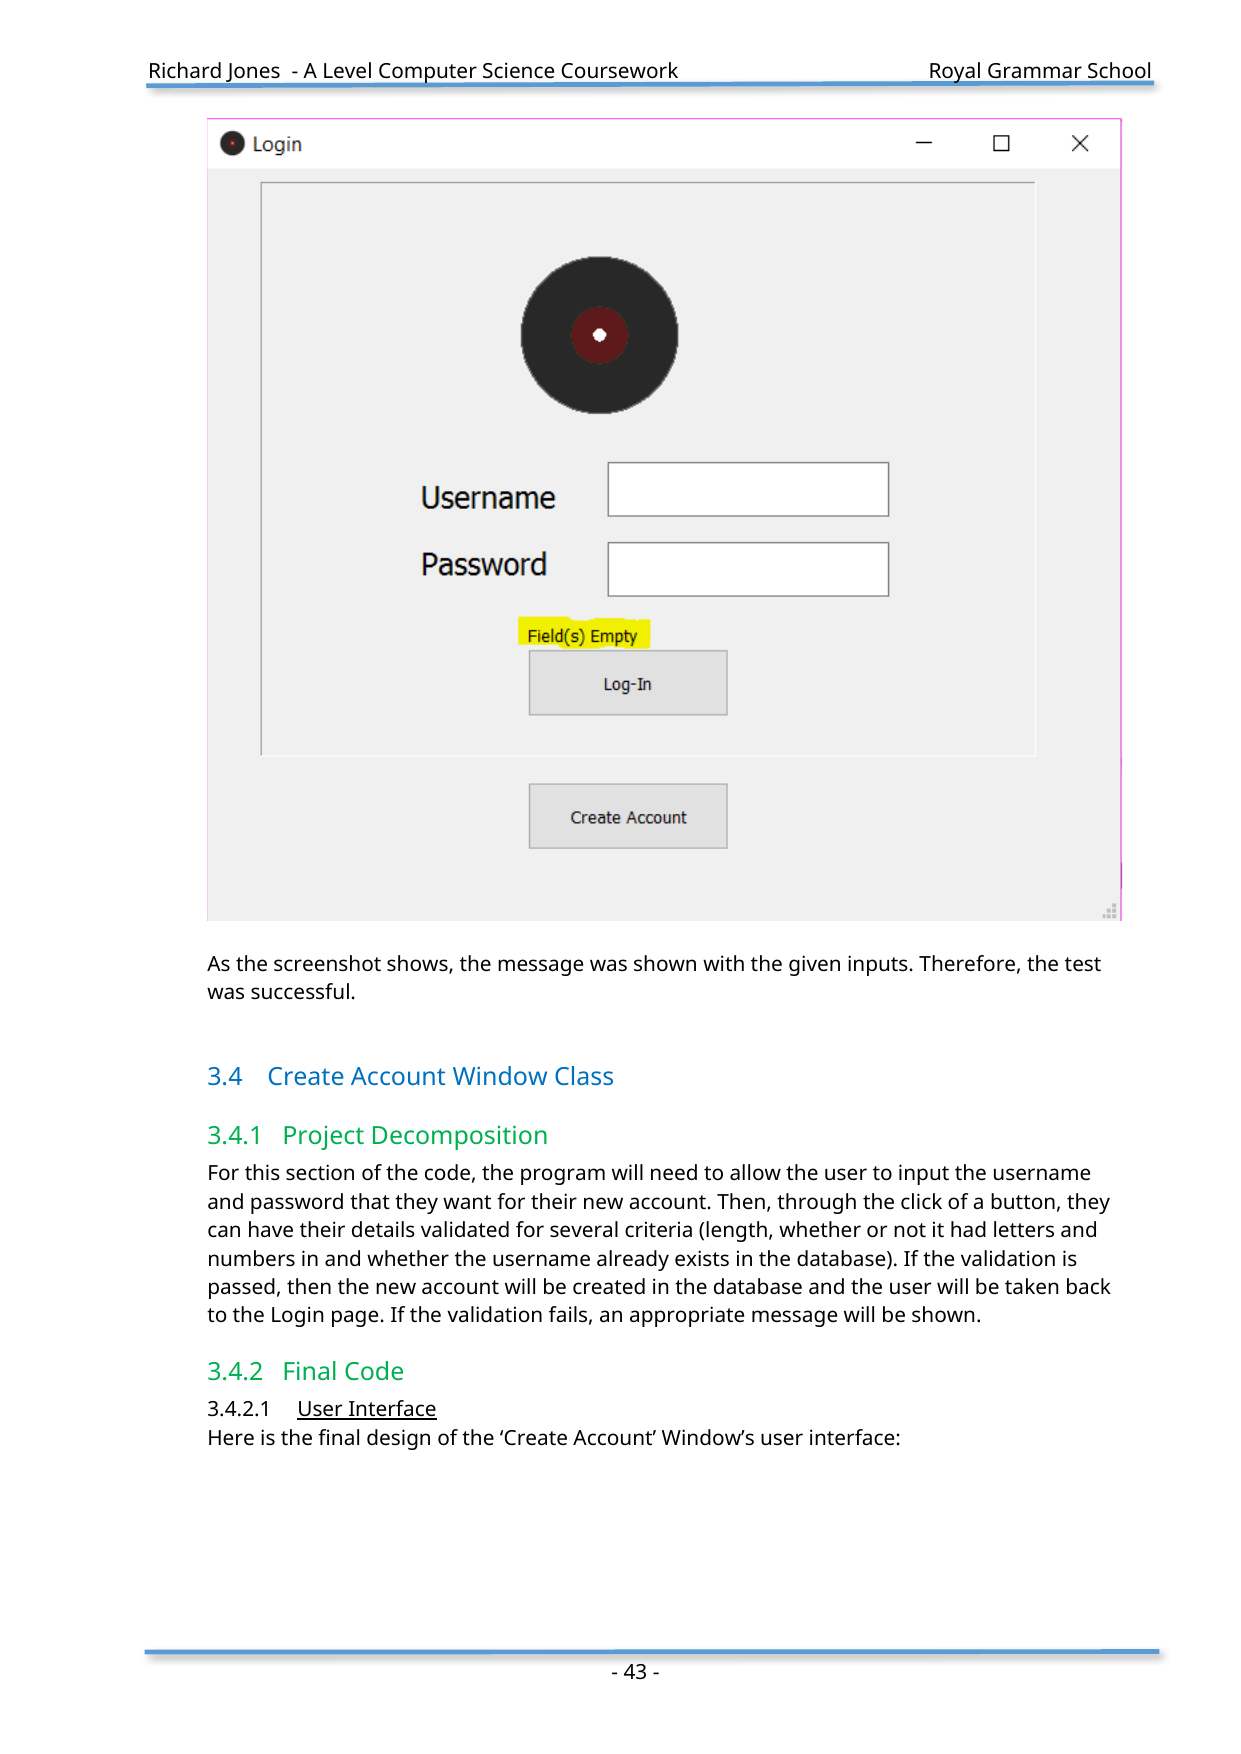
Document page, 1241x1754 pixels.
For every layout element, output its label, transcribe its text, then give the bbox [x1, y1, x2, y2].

picture [207, 118, 1123, 921]
subtitle User Interface [207, 1394, 1122, 1423]
text Here is the final design of the ‘Create Account’ Window’s user interface: [207, 1423, 1122, 1451]
subtitle Create Account Window Class [207, 1059, 1122, 1093]
subtitle Project Decomposition [207, 1118, 1122, 1152]
text For this section of the code, the program will need to allow the user to input the username and password that they want for their new account. Then, through the click of a button, they can have their details validated for several criteria (length, whether or not it had letters and numbers in and whether the username already exists in the database). If the validation is passed, then the new account will be created in the database and the user will be taken back to the Login page. If the validation fails, an appropriate message will be shown. [207, 1158, 1122, 1329]
text As the screenshot shows, the message was shown with the given inputs. Therefore, the test was successful. [207, 949, 1122, 1006]
subtitle Final Code [207, 1354, 1122, 1388]
